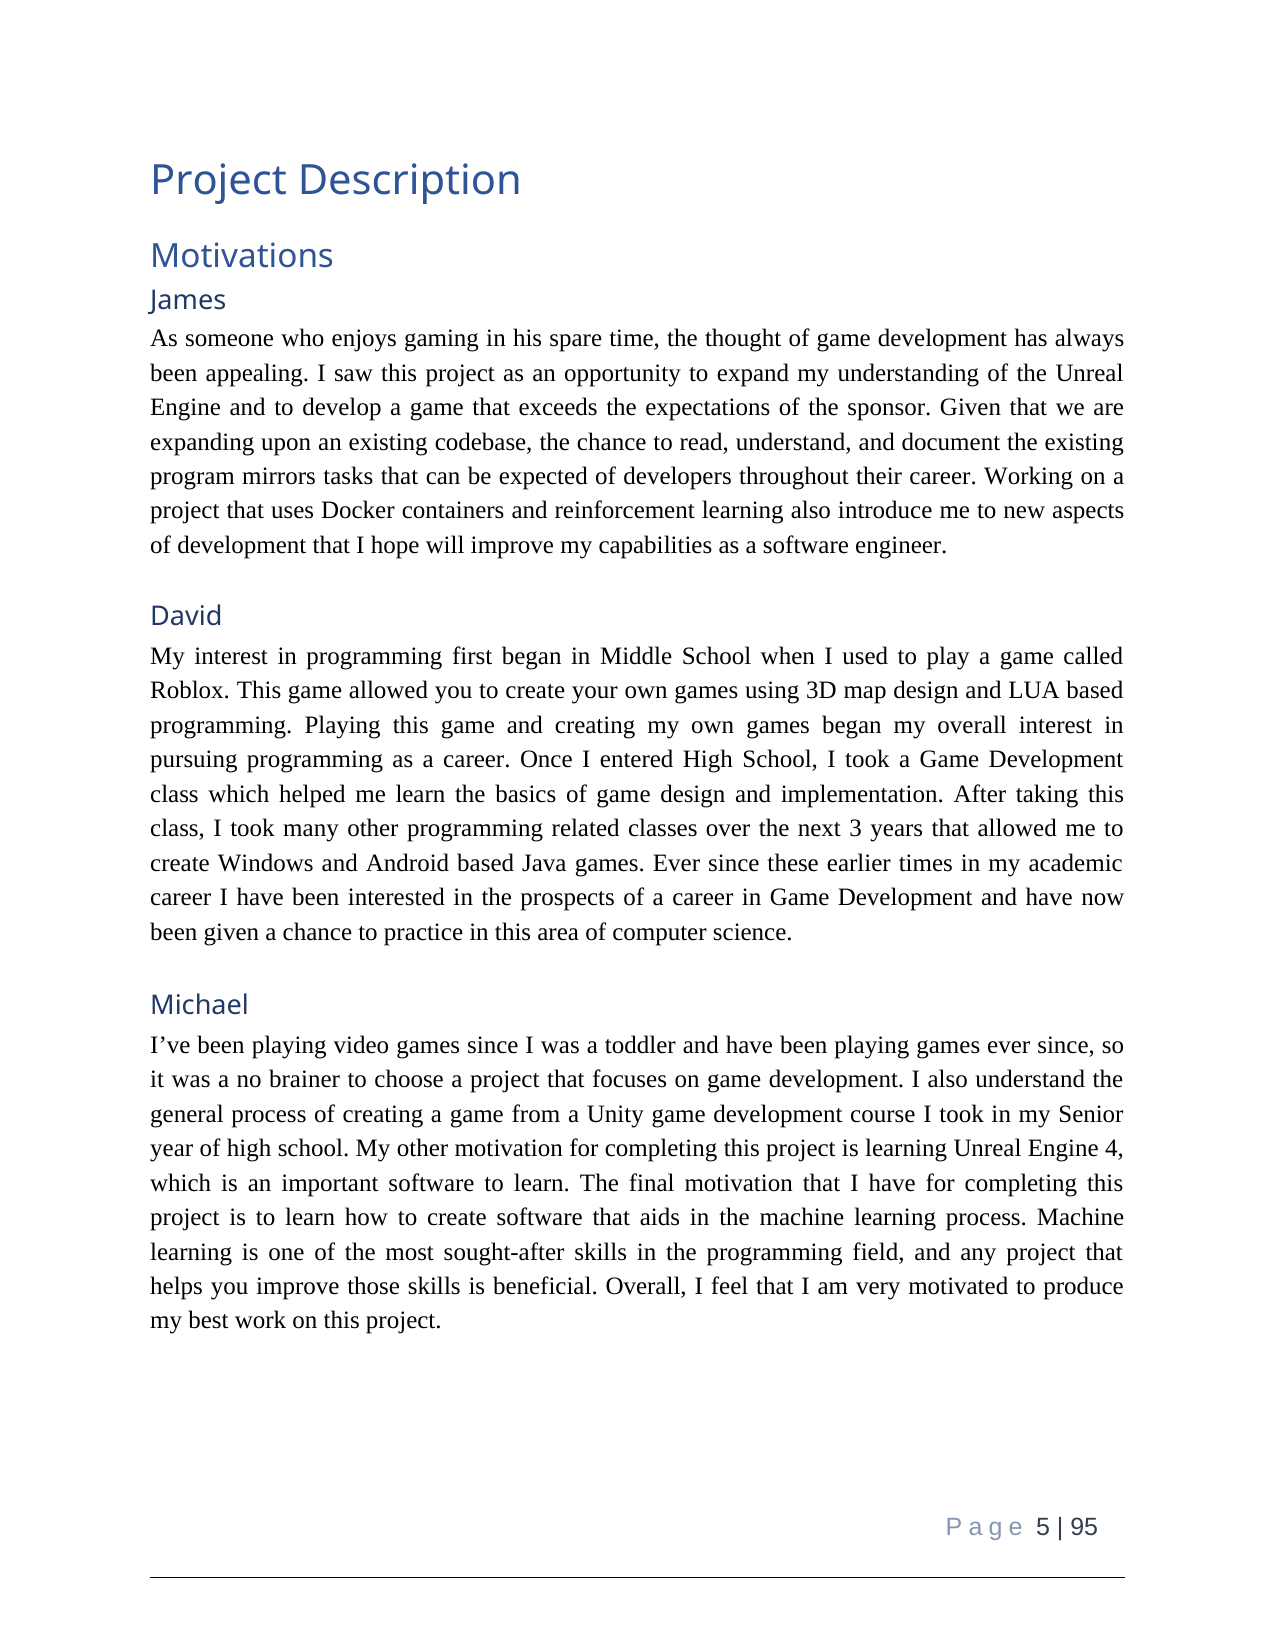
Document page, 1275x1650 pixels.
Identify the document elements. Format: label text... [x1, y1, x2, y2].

subtitle Motivations [150, 232, 1125, 277]
subtitle James [150, 281, 1125, 318]
text As someone who enjoys gaming in his spare time, the thought of game development has always been appealing. I saw this project as an opportunity to expand my understanding of the Unreal Engine and to develop a game that exceeds the expectations of the sponsor. Given that we are expanding upon an existing codebase, the chance to read, understand, and document the existing program mirrors tasks that can be expected of developers throughout their career. Working on a project that uses Docker containers and reinforcement learning also introduce me to new aspects of development that I hope will improve my capabilities as a software engineer. [150, 323, 1125, 559]
text Michael [150, 986, 1125, 1022]
text My interest in programming first began in Middle School when I used to play a game called Roblox. This game allowed you to create your own games using 3D map design and LUA based programming. Playing this game and creating my own games began my overall interest in pursuing programming as a career. Once I entered High School, I took a Game Development class which helped me learn the basics of game design and implementation. After taking this class, I took many other programming related classes over the next 3 years that allowed me to create Windows and Android based Java games. Ever since these earlier times in my academic career I have been interested in the prospects of a career in Game Development and have now been given a chance to practice in this area of computer science. [150, 641, 1125, 945]
subtitle Project Description [150, 150, 1125, 207]
text I’ve been playing video games since I was a toddler and have been playing games ever since, so it was a no brainer to choose a project that focuses on game development. I also understand the general process of creating a game from a Unity game development course I took in my Senior year of high school. My other motivation for completing this project is learning Unreal Engine 4, which is an important software to learn. The final motivation that I have for completing this project is to learn how to create software that aids in the machine learning process. Machine learning is one of the most sought-after skills in the programming field, and any project that helps you improve those skills is beneficial. Overall, I feel that I am very motivated to produce my best work on this project. [150, 1030, 1125, 1334]
text David [150, 597, 1125, 633]
